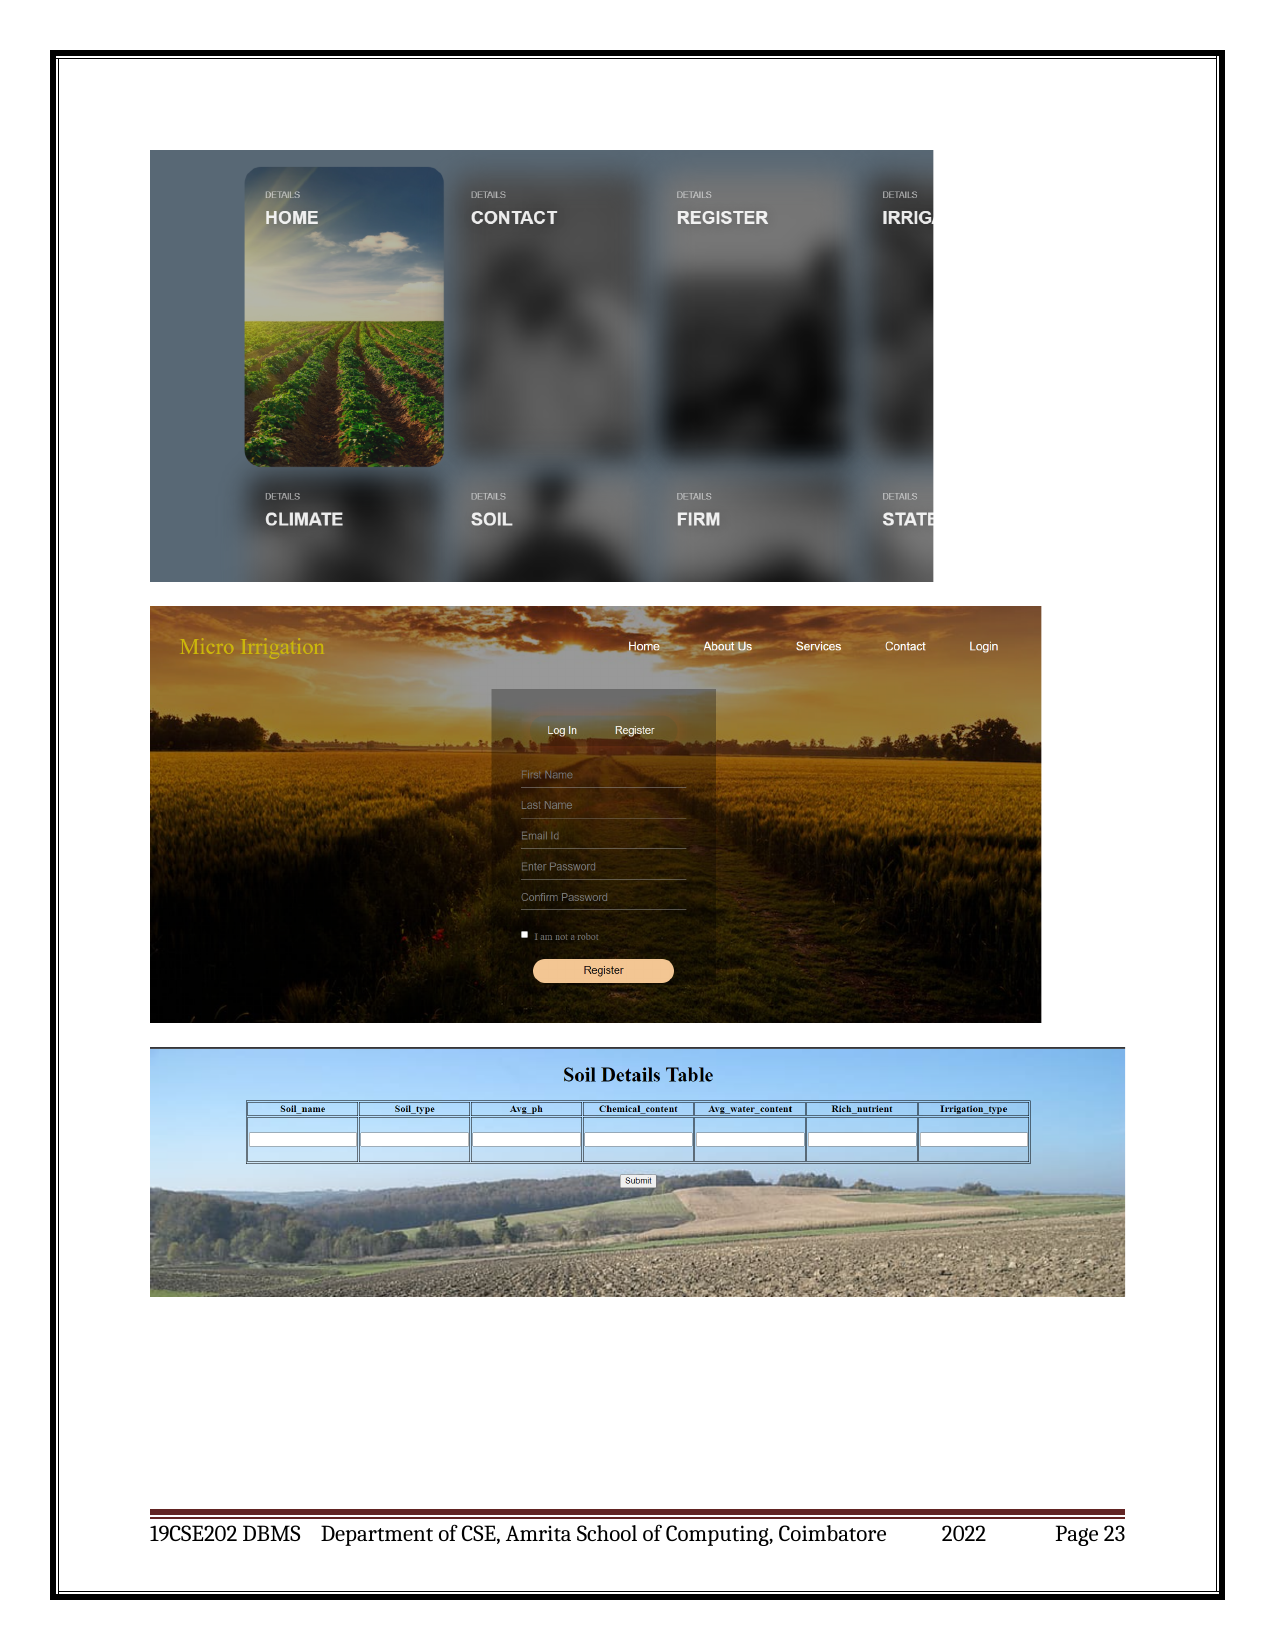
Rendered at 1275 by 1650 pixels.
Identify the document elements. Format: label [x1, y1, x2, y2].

picture [150, 1047, 1125, 1297]
picture [150, 606, 1042, 1023]
picture [150, 150, 934, 582]
